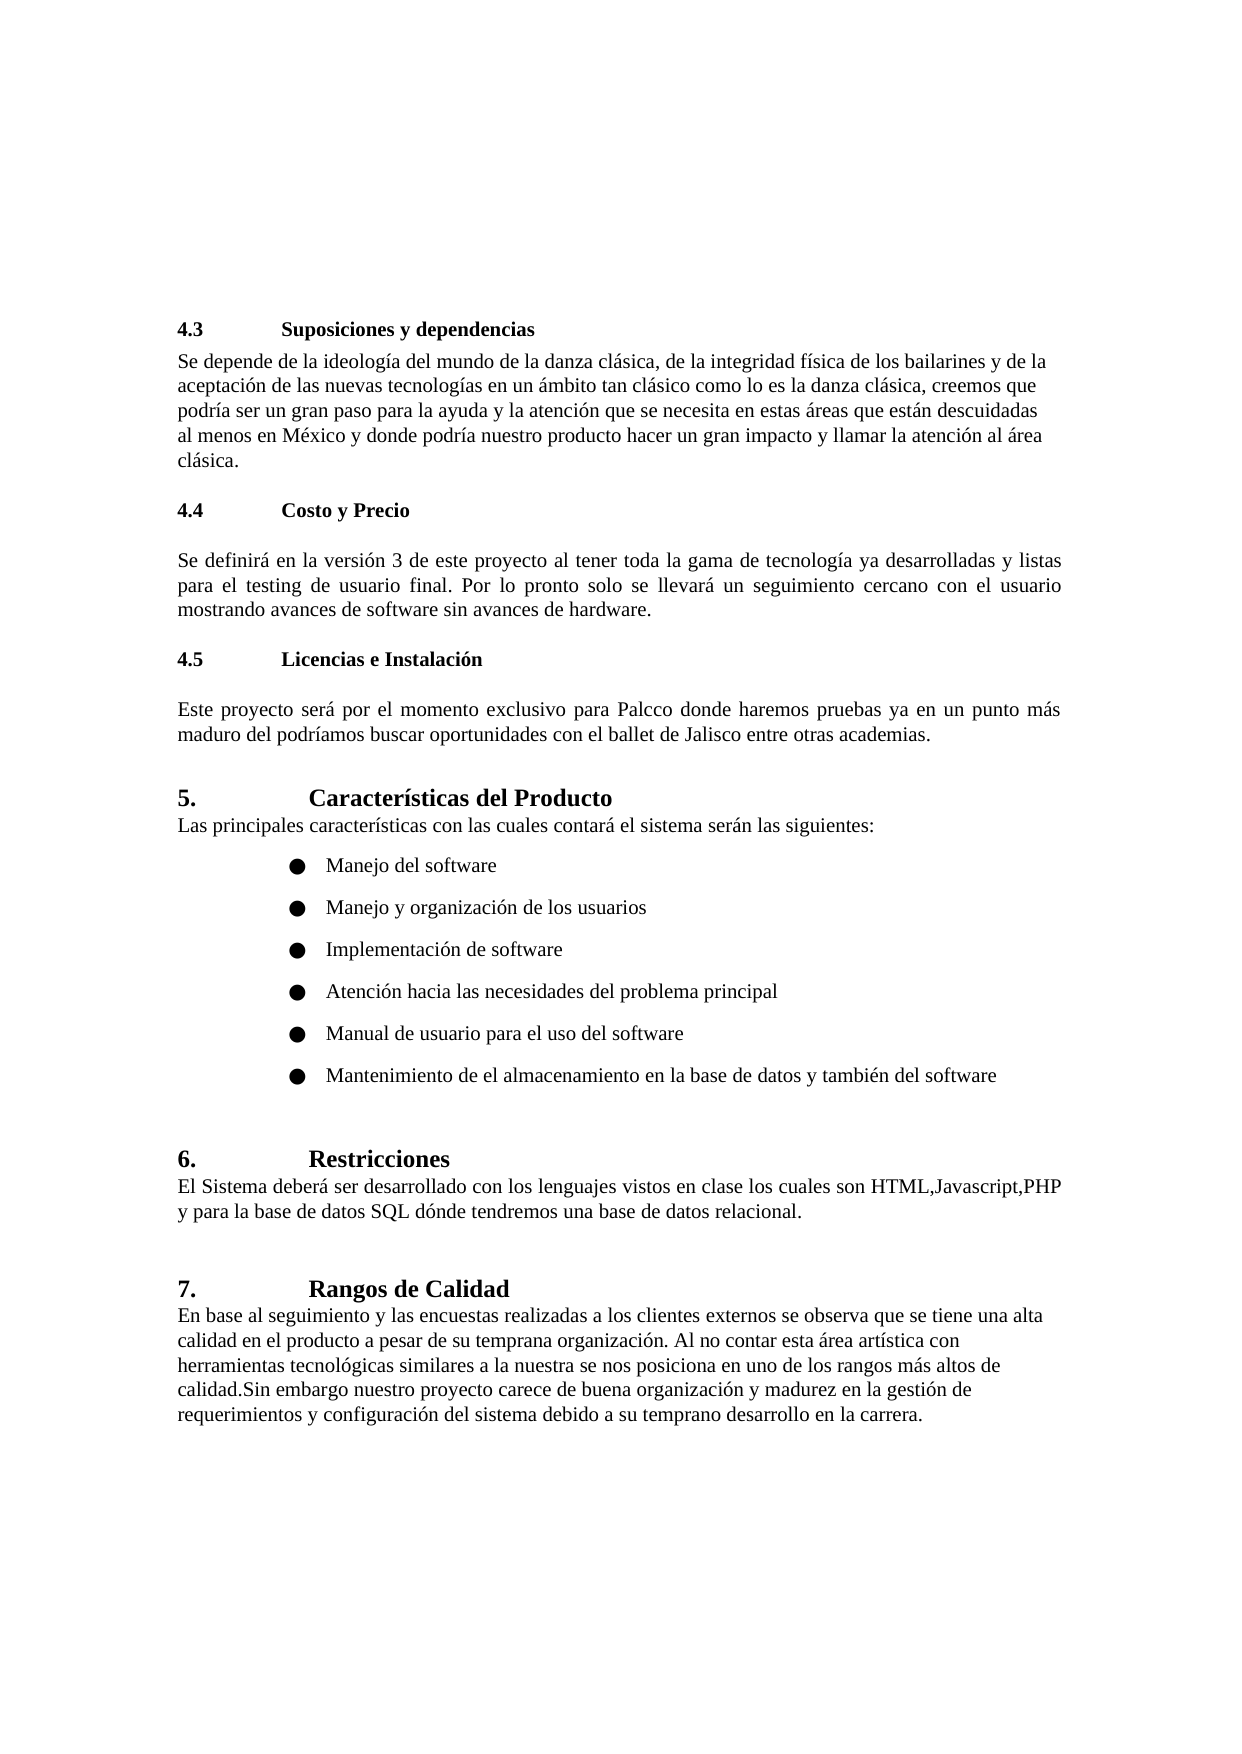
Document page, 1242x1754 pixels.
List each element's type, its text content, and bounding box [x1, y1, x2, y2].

subtitle Rangos de Calidad [177, 1274, 1179, 1302]
text Este proyecto será por el momento exclusivo para Palcco donde haremos pruebas ya en un punto más maduro del podríamos buscar oportunidades con el ballet de Jalisco entre otras academias. [177, 697, 1062, 746]
text En base al seguimiento y las encuestas realizadas a los clientes externos se observa que se tiene una alta calidad en el producto a pesar de su temprana organización. Al no contar esta área artística con herramientas tecnológicas similares a la nuestra se nos posiciona en uno de los rangos más altos de calidad.Sin embargo nuestro proyecto carece de buena organización y madurez en la gestión de requerimientos y configuración del sistema debido a su temprano desarrollo en la carrera. [177, 1303, 1058, 1426]
subtitle Restricciones [177, 1144, 1179, 1173]
subtitle Licencias e Instalación [177, 647, 1179, 671]
text Se definirá en la versión 3 de este proyecto al tener toda la gama de tecnología ya desarrolladas y listas para el testing de usuario final. Por lo pronto solo se llevará un seguimiento cercano con el usuario mostrando avances de software sin avances de hardware. [177, 548, 1063, 621]
text Se depende de la ideología del mundo de la danza clásica, de la integridad física de los bailarines y de la aceptación de las nuevas tecnologías en un ámbito tan clásico como lo es la danza clásica, creemos que podría ser un gran paso para la ayuda y la atención que se necesita en estas áreas que están descuidadas al menos en México y donde podría nuestro producto hacer un gran impacto y llamar la atención al área clásica. [177, 349, 1058, 472]
list Atención hacia las necesidades del problema principal [288, 976, 1179, 1004]
list Mantenimiento de el almacenamiento en la base de datos y también del software [288, 1060, 1179, 1088]
list Manejo y organización de los usuarios [288, 892, 1179, 921]
list Implementación de software [288, 934, 1179, 962]
text Las principales características con las cuales contará el sistema serán las siguientes: [177, 812, 1179, 837]
text El Sistema deberá ser desarrollado con los lenguajes vistos en clase los cuales son HTML,Javascript,PHP y para la base de datos SQL dónde tendremos una base de datos relacional. [177, 1174, 1063, 1223]
subtitle Costo y Precio [177, 498, 1179, 522]
subtitle Características del Producto [177, 783, 1179, 812]
list Manual de usuario para el uso del software [288, 1018, 1179, 1046]
list Manejo del software [288, 850, 1179, 878]
list Suposiciones y dependencias [177, 317, 1179, 341]
